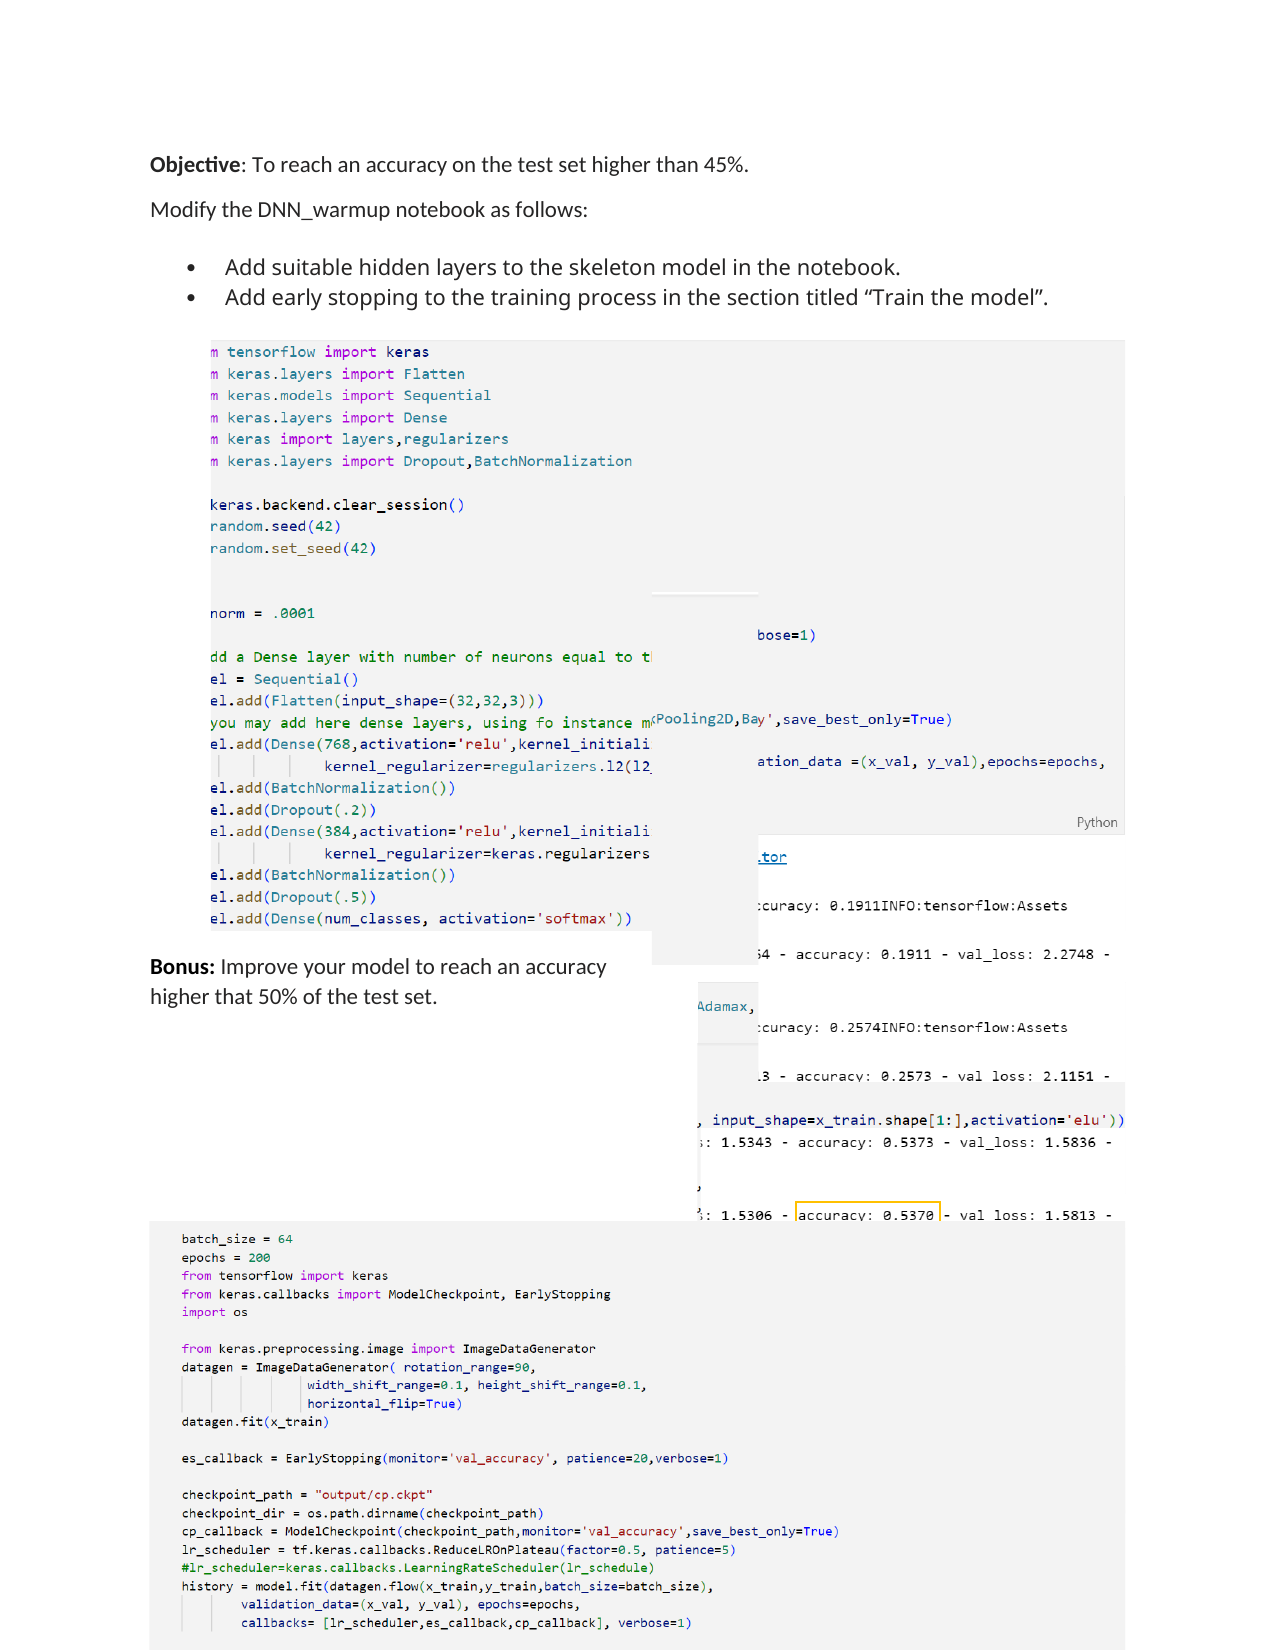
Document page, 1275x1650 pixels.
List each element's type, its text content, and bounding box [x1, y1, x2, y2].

list Add early stopping to the training process in the section titled “Train the model”. [187, 282, 1125, 311]
text Objective: To reach an accuracy on the test set higher than 45%. [150, 150, 1125, 178]
picture [149, 340, 1125, 1650]
text Bonus: Improve your model to reach an accuracy higher that 50% of the test set. [150, 528, 773, 1010]
list Add suitable hidden layers to the skeleton model in the notebook. [187, 252, 1125, 282]
text Modify the DNN_warmup notebook as follows: [150, 195, 1125, 223]
